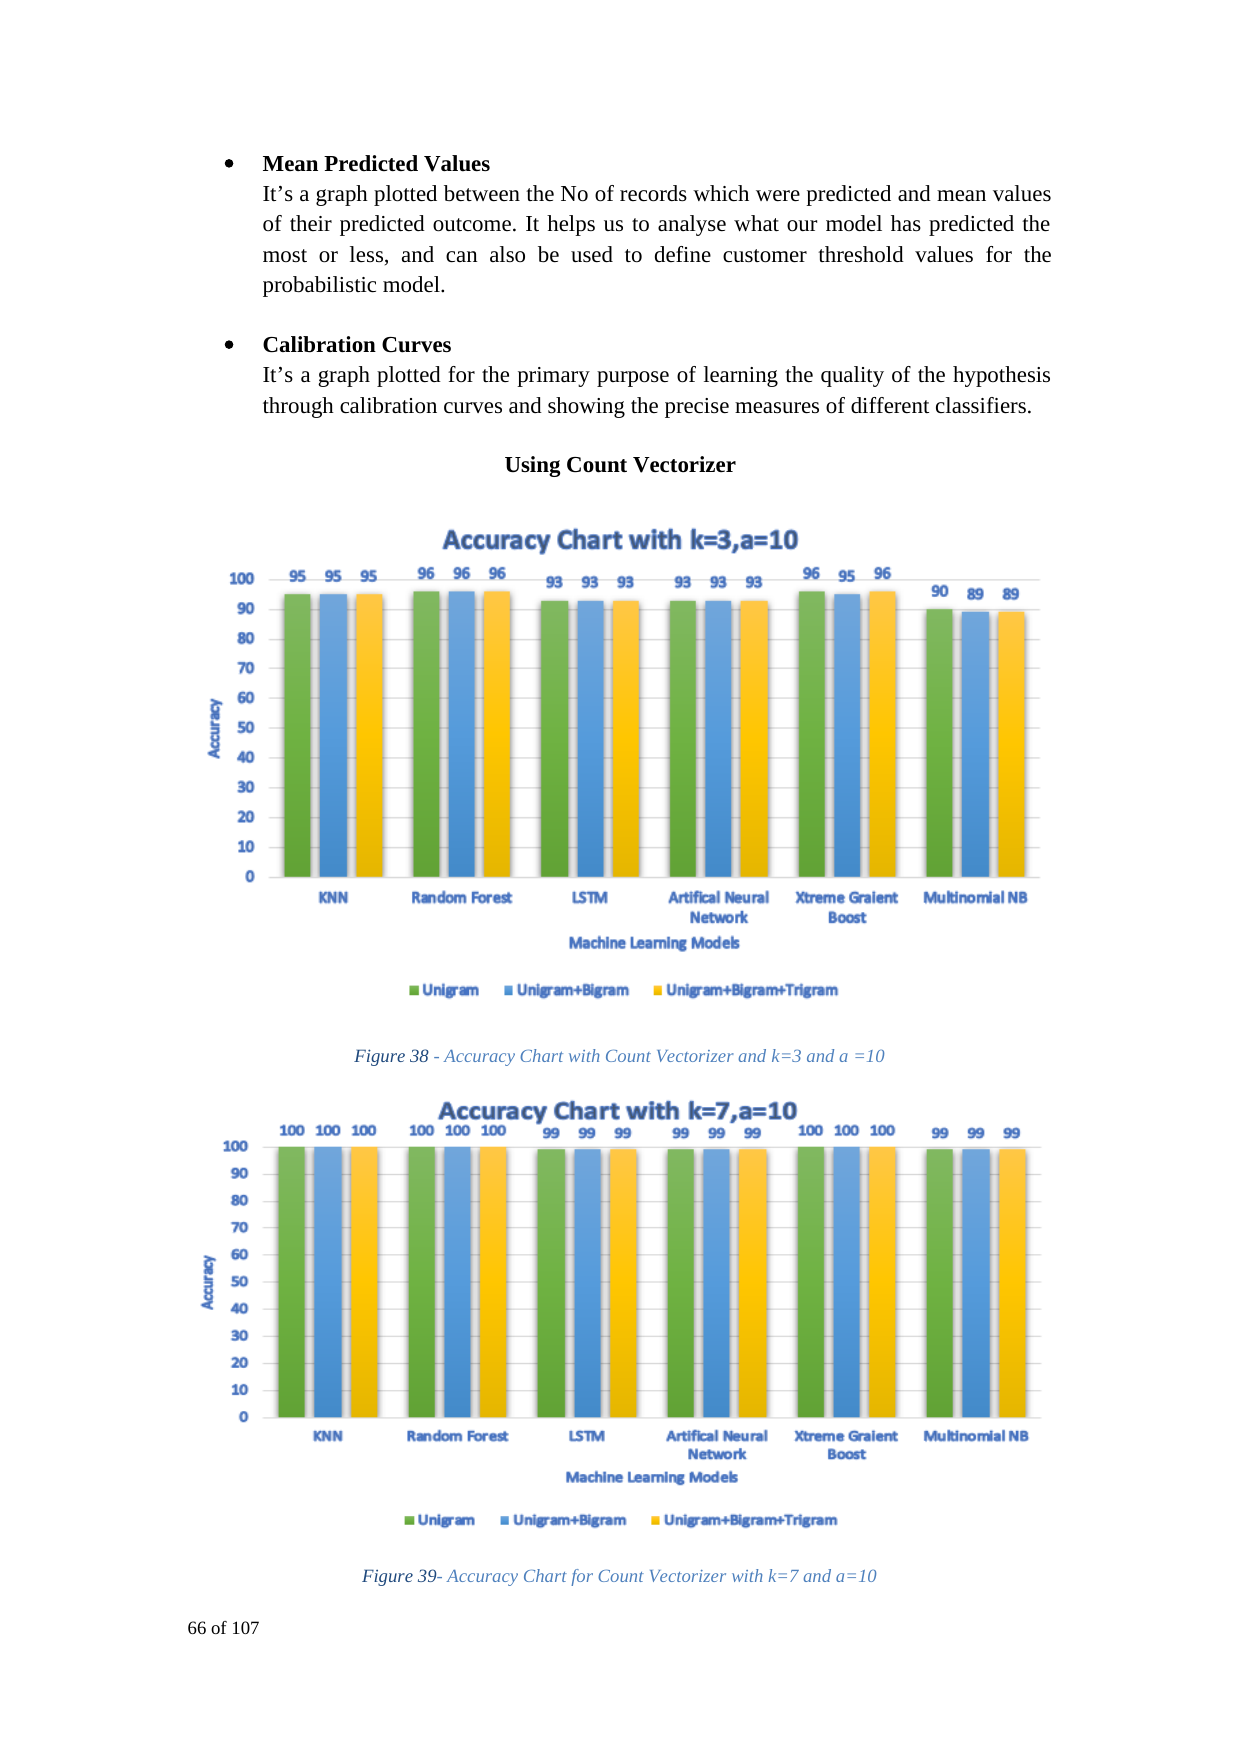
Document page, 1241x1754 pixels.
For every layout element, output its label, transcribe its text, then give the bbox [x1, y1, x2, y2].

list Calibration Curves [225, 331, 1053, 358]
list Mean Predicted Values [225, 150, 1053, 176]
subtitle Using Count Vectorizer [187, 451, 1053, 477]
picture [187, 1090, 1053, 1536]
list It’s a graph plotted between the No of records which were predicted and mean values of their predicted outcome. It helps us to analyse what our model has predicted the most or less, and can also be used to define customer threshold values for the probabilistic model. [262, 180, 1053, 297]
text Figure 39- Accuracy Chart for Count Vectorizer with k=7 and a=10 [187, 1564, 1053, 1586]
picture [187, 510, 1053, 1013]
list It’s a graph plotted for the primary purpose of learning the quality of the hypothesis through calibration curves and showing the precise measures of different classifiers. [262, 361, 1053, 418]
text Figure 38 - Accuracy Chart with Count Vectorizer and k=3 and a =10 [187, 1045, 1053, 1067]
